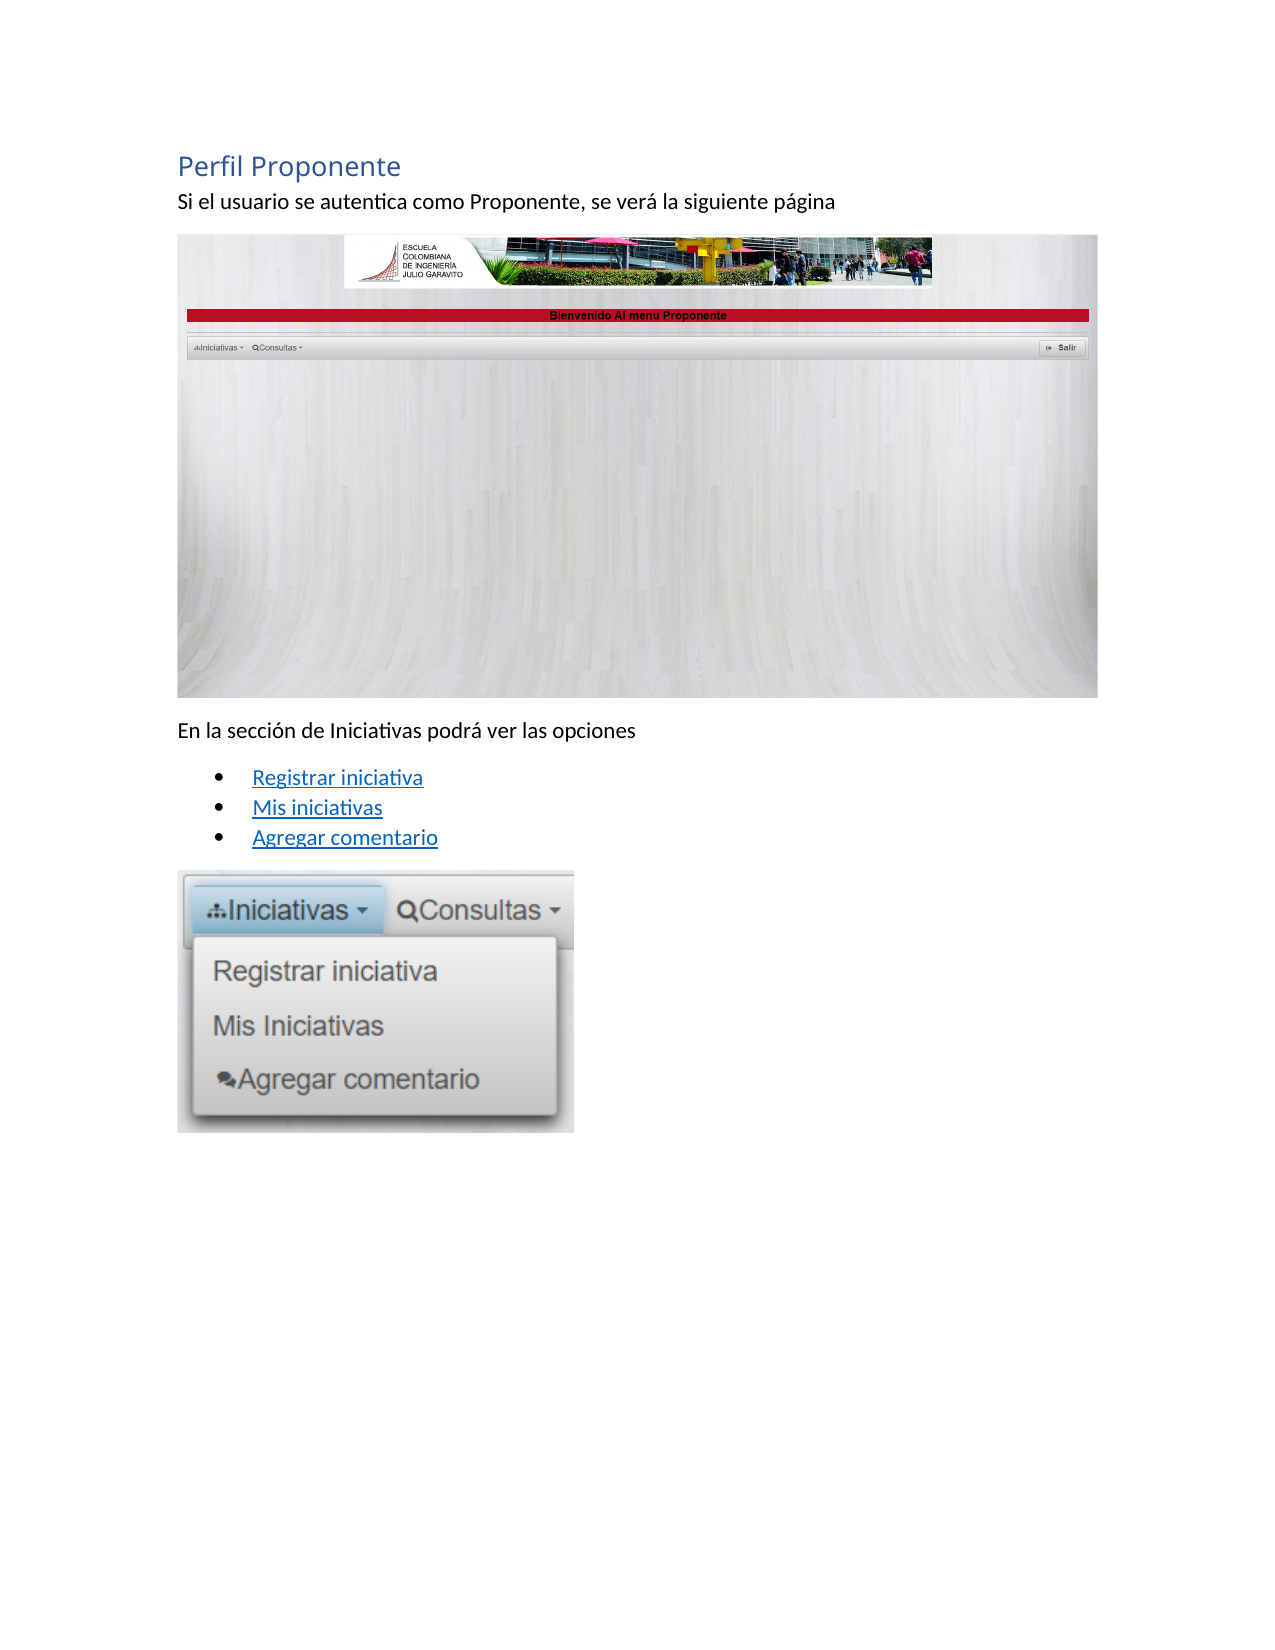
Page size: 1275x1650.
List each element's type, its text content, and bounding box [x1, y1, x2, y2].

text En la sección de Iniciativas podrá ver las opciones [177, 716, 1098, 744]
picture [177, 234, 1098, 698]
text Si el usuario se autentica como Proponente, se verá la siguiente página [177, 187, 1098, 215]
list Agregar comentario [215, 823, 1098, 851]
list Registrar iniciativa [215, 763, 1098, 791]
subtitle Perfil Proponente [177, 148, 1098, 184]
list Mis iniciativas [215, 793, 1098, 821]
picture [177, 870, 574, 1133]
